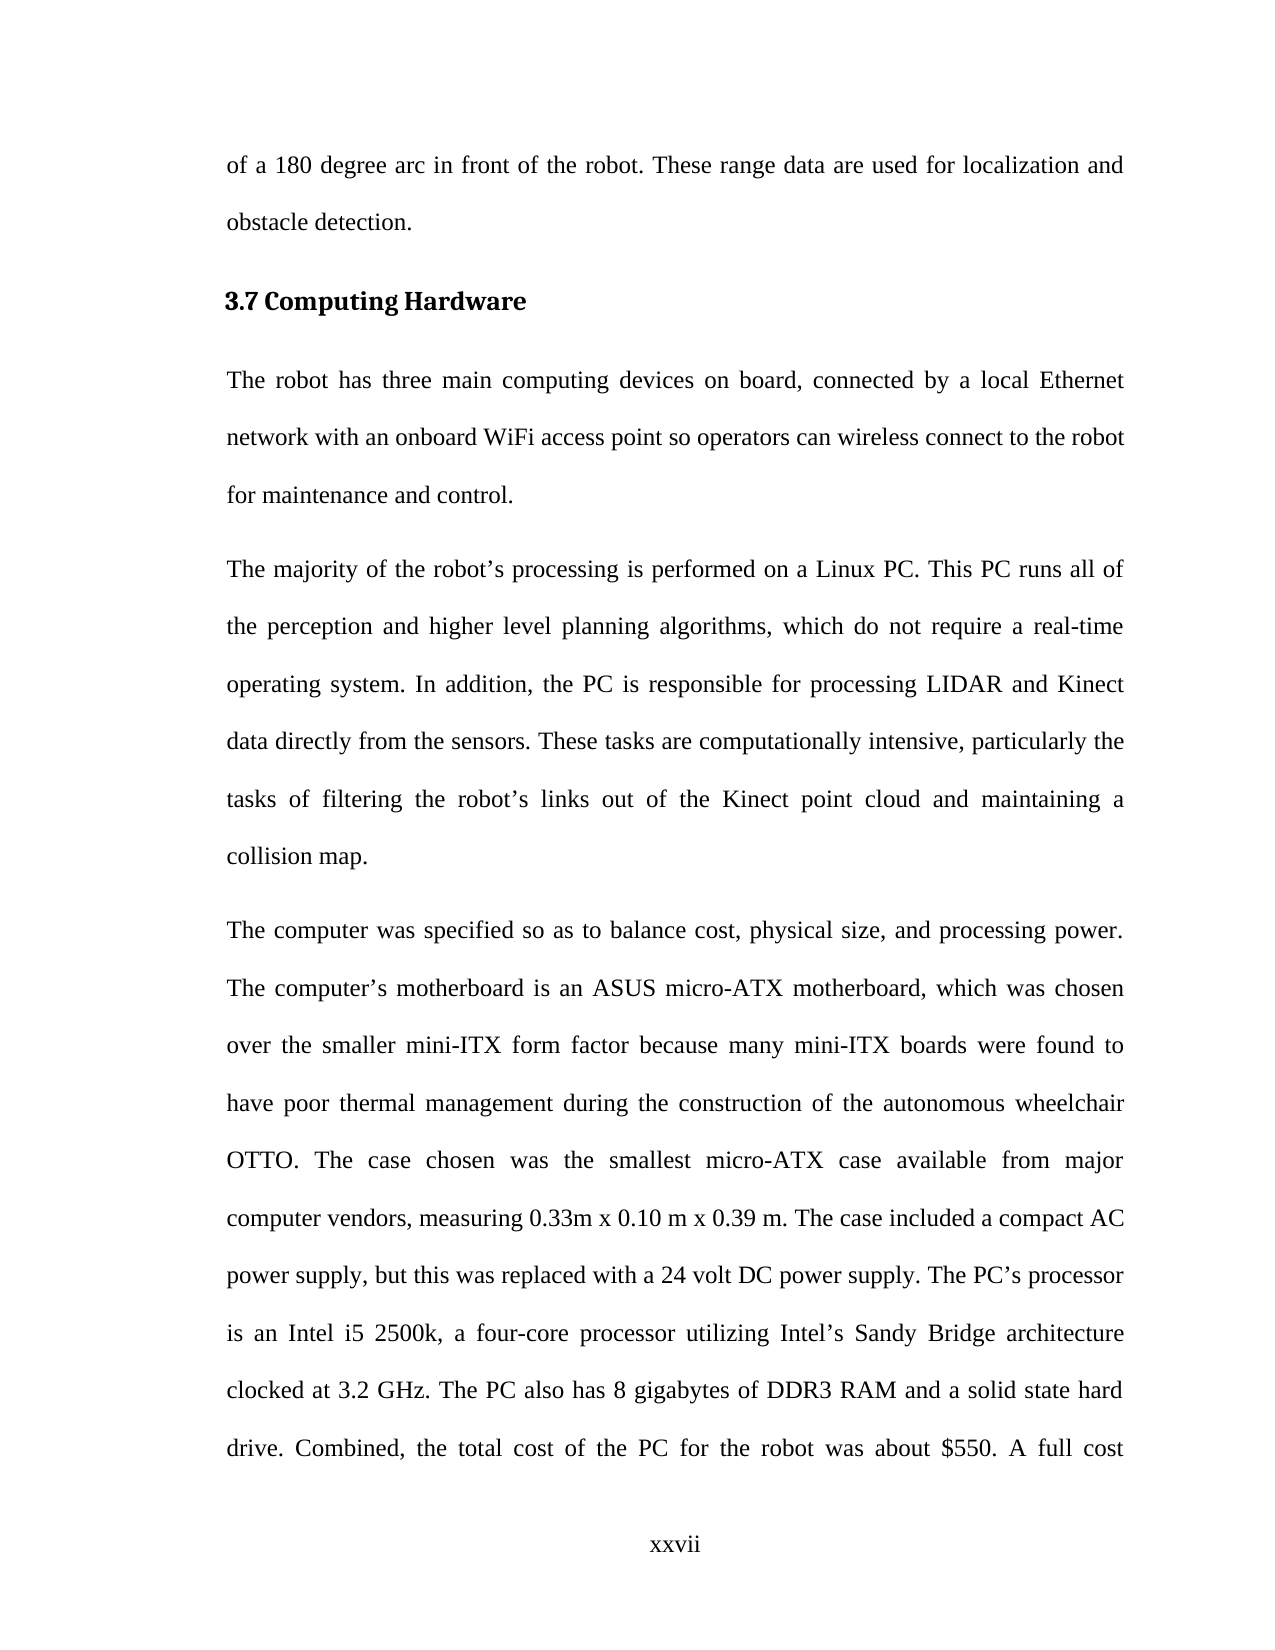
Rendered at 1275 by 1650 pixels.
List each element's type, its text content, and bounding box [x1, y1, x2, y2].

subtitle Computing Hardware [225, 286, 1125, 317]
text The majority of the robot’s processing is performed on a Linux PC. This PC runs all of the perception and higher level planning algorithms, which do not require a real-time operating system. In addition, the PC is responsible for processing LIDAR and Kinect data directly from the sensors. These tasks are computationally intensive, particularly the tasks of filtering the robot’s links out of the Kinect point cloud and maintaining a collision map. [226, 554, 1125, 870]
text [226, 916, 1125, 1462]
text The robot has three main computing devices on board, connected by a local Ethernet network with an onboard WiFi access point so operators can wireless connect to the robot for maintenance and control. [226, 365, 1125, 508]
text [226, 150, 1125, 236]
